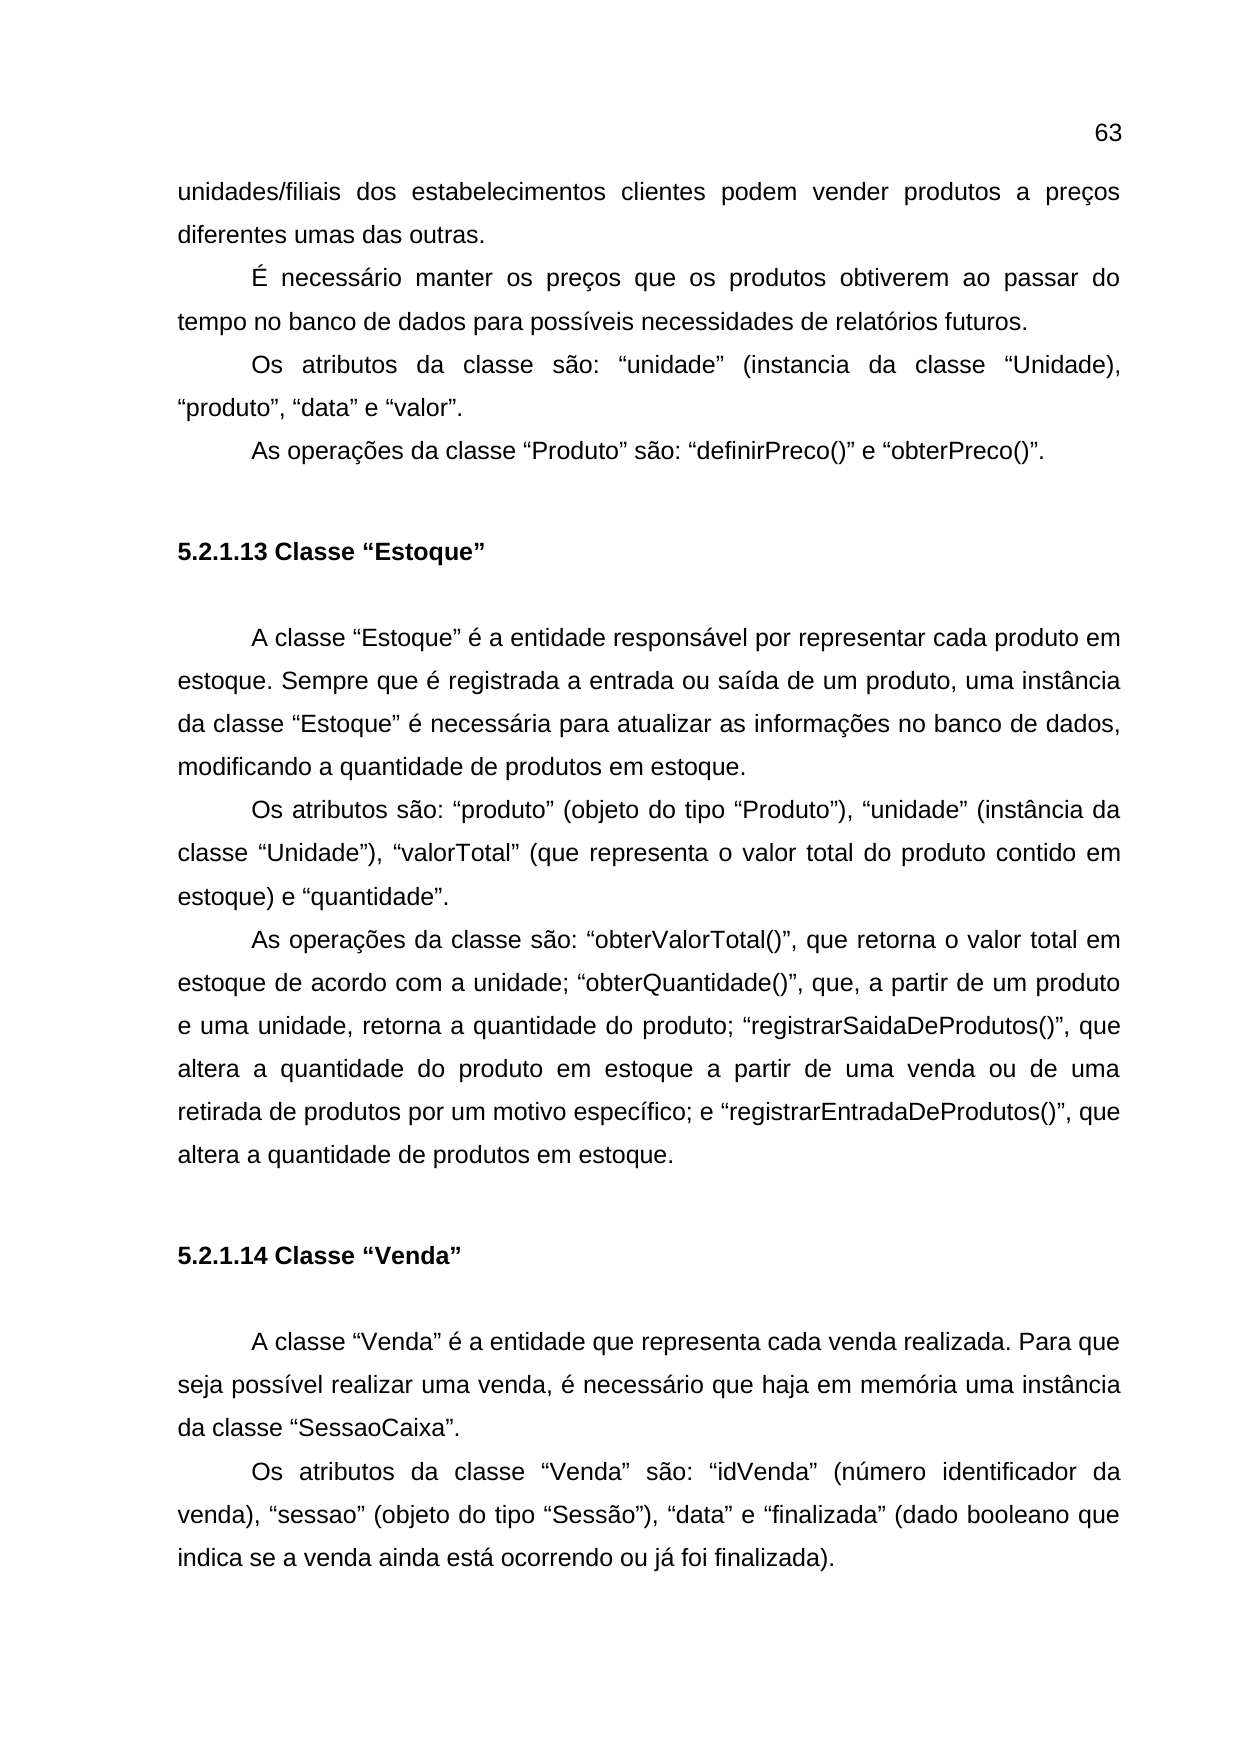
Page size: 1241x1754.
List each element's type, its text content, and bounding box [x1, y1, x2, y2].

text A classe “Venda” é a entidade que representa cada venda realizada. Para que seja possível realizar uma venda, é necessário que haja em memória uma instância da classe “SessaoCaixa”. [177, 1327, 1122, 1442]
text As operações da classe “Produto” são: “definirPreco()” e “obterPreco()”. [177, 436, 1122, 465]
text É necessário manter os preços que os produtos obtiverem ao passar do tempo no banco de dados para possíveis necessidades de relatórios futuros. [177, 263, 1122, 335]
text Os atributos da classe “Venda” são: “idVenda” (número identificador da venda), “sessao” (objeto do tipo “Sessão”), “data” e “finalizada” (dado booleano que indica se a venda ainda está ocorrendo ou já foi finalizada). [177, 1457, 1122, 1572]
subtitle 5.2.1.14 Classe “Venda” [177, 1241, 1122, 1270]
text As operações da classe são: “obterValorTotal()”, que retorna o valor total em estoque de acordo com a unidade; “obterQuantidade()”, que, a partir de um produto e uma unidade, retorna a quantidade do produto; “registrarSaidaDeProdutos()”, que altera a quantidade do produto em estoque a partir de uma venda ou de uma retirada de produtos por um motivo específico; e “registrarEntradaDeProdutos()”, que altera a quantidade de produtos em estoque. [177, 925, 1122, 1169]
text Os atributos são: “produto” (objeto do tipo “Produto”), “unidade” (instância da classe “Unidade”), “valorTotal” (que representa o valor total do produto contido em estoque) e “quantidade”. [177, 795, 1122, 910]
text Os atributos da classe são: “unidade” (instancia da classe “Unidade), “produto”, “data” e “valor”. [177, 350, 1122, 422]
text A classe “Estoque” é a entidade responsável por representar cada produto em estoque. Sempre que é registrada a entrada ou saída de um produto, uma instância da classe “Estoque” é necessária para atualizar as informações no banco de dados, modificando a quantidade de produtos em estoque. [177, 623, 1122, 781]
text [177, 177, 1122, 249]
subtitle 5.2.1.13 Classe “Estoque” [177, 537, 1122, 565]
